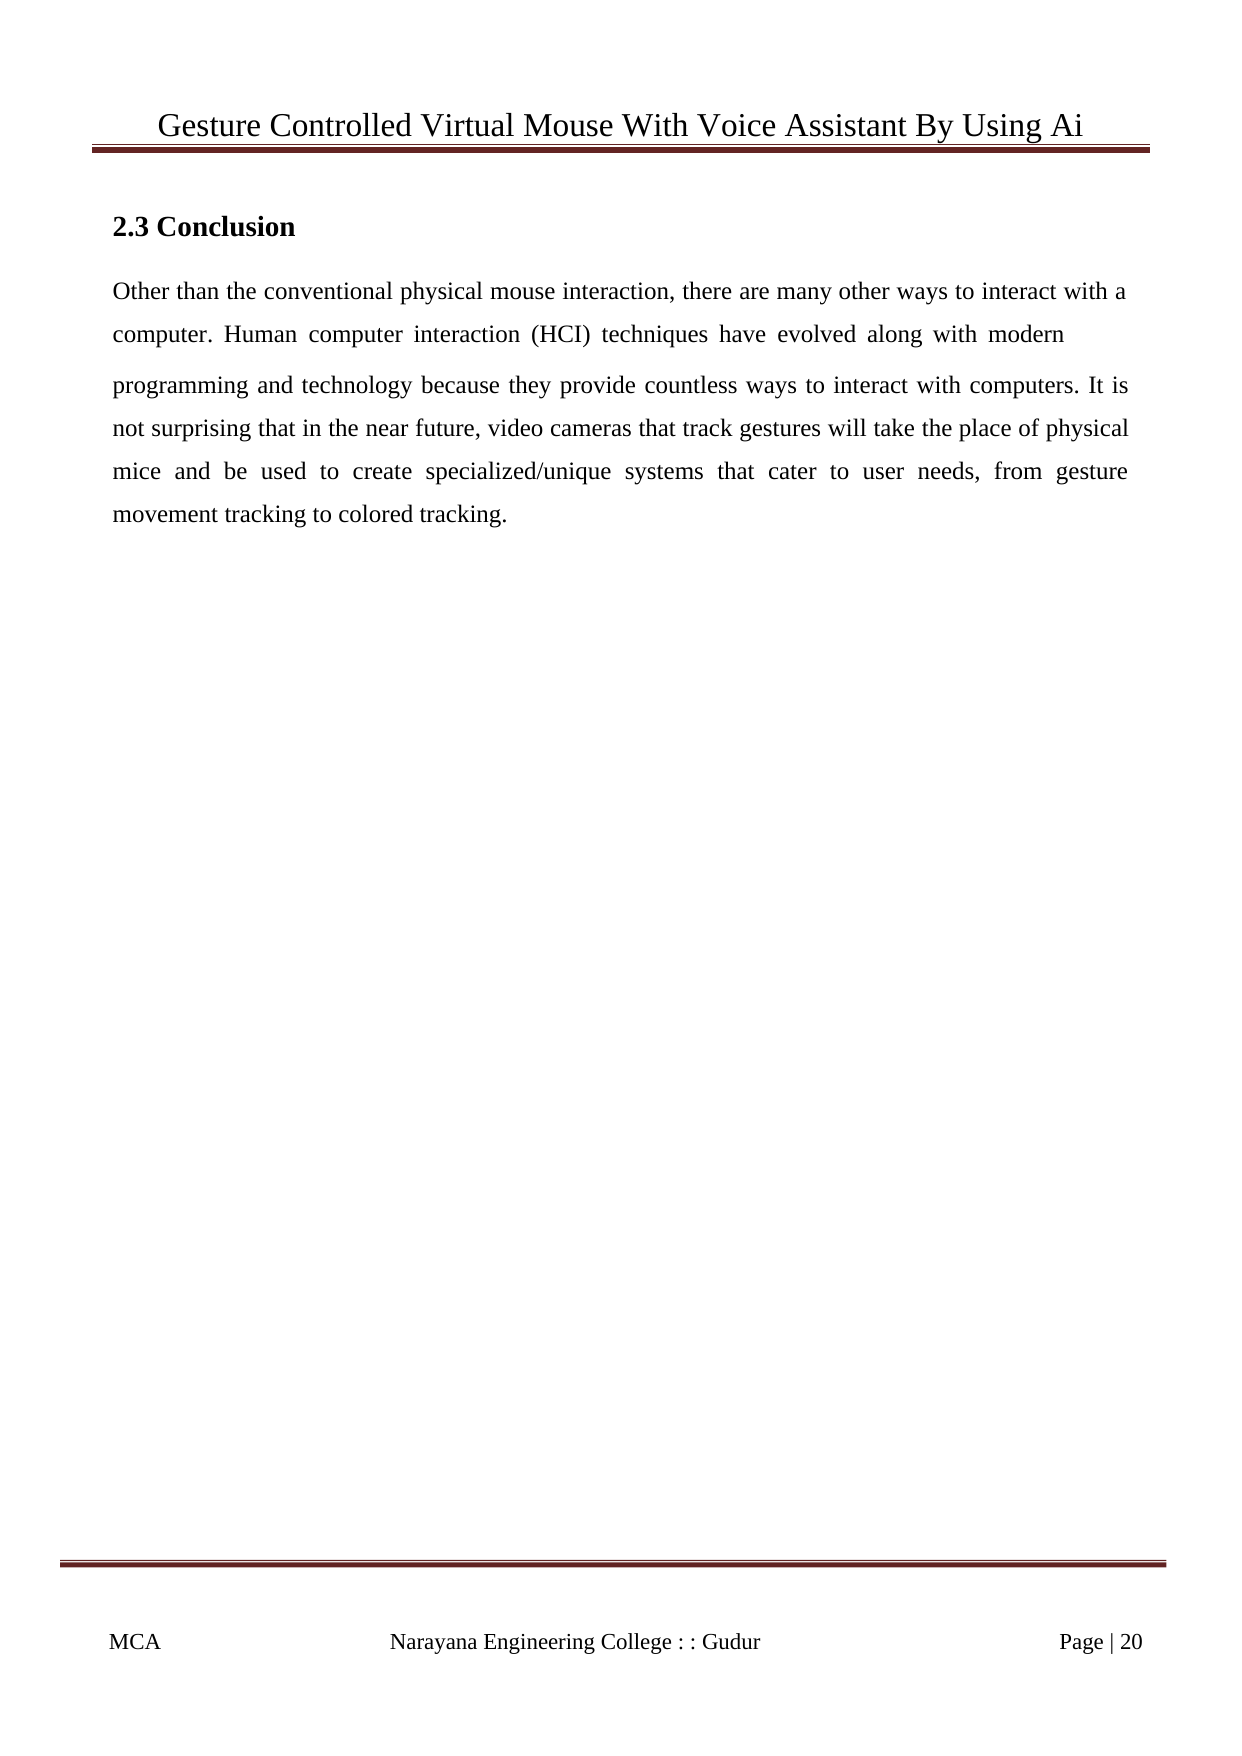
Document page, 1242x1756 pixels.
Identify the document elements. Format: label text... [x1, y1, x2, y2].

text programming and technology because they provide countless ways to interact with computers. It is not surprising that in the near future, video cameras that track gestures will take the place of physical mice and be used to create specialized/unique systems that cater to user needs, from gesture movement tracking to colored tracking. [112, 370, 1129, 528]
subtitle 2.3 Conclusion [112, 209, 1150, 243]
text Other than the conventional physical mouse interaction, there are many other ways to interact with a computer. Human computer interaction (HCI) techniques have evolved along with modern [112, 276, 1150, 348]
